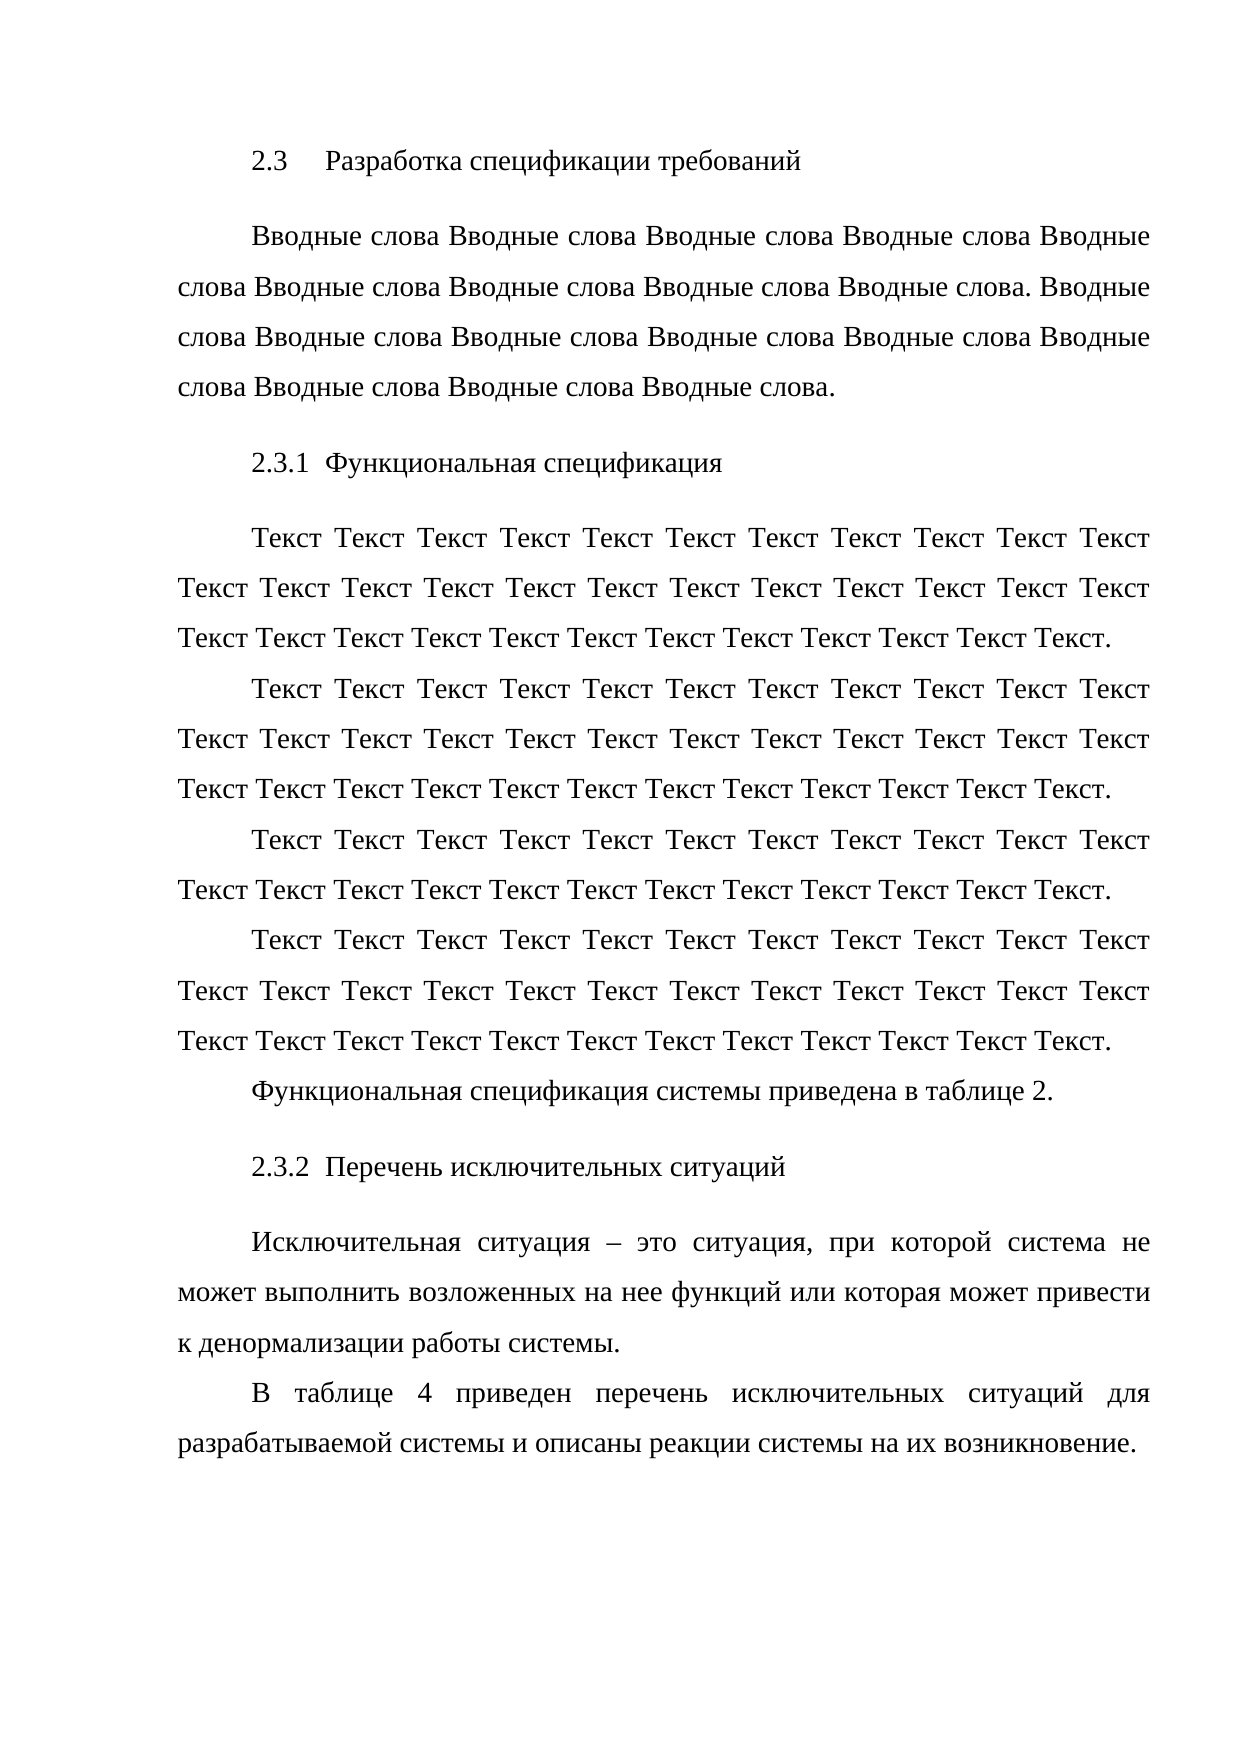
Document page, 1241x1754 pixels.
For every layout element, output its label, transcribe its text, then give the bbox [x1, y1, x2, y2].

text В таблице 4 приведен перечень исключительных ситуаций для разрабатываемой системы и описаны реакции системы на их возникновение. [177, 1375, 1152, 1459]
text Разработка спецификации требований [251, 143, 1152, 177]
text Текст Текст Текст Текст Текст Текст Текст Текст Текст Текст Текст Текст Текст Текст Текст Текст Текст Текст Текст Текст Текст Текст Текст Текст Текст Текст Текст Текст Текст Текст Текст Текст Текст Текст Текст. [177, 671, 1152, 805]
text Текст Текст Текст Текст Текст Текст Текст Текст Текст Текст Текст Текст Текст Текст Текст Текст Текст Текст Текст Текст Текст Текст Текст. [177, 822, 1152, 906]
text Функциональная спецификация [251, 445, 1152, 478]
text Текст Текст Текст Текст Текст Текст Текст Текст Текст Текст Текст Текст Текст Текст Текст Текст Текст Текст Текст Текст Текст Текст Текст Текст Текст Текст Текст Текст Текст Текст Текст Текст Текст Текст Текст. [177, 922, 1152, 1057]
text Функциональная спецификация системы приведена в таблице 2. [177, 1073, 1152, 1107]
text Текст Текст Текст Текст Текст Текст Текст Текст Текст Текст Текст Текст Текст Текст Текст Текст Текст Текст Текст Текст Текст Текст Текст Текст Текст Текст Текст Текст Текст Текст Текст Текст Текст Текст Текст. [177, 520, 1152, 654]
text Исключительная ситуация – это ситуация, при которой система не может выполнить возложенных на нее функций или которая может привести к денормализации работы системы. [177, 1224, 1152, 1358]
text Вводные слова Вводные слова Вводные слова Вводные слова Вводные слова Вводные слова Вводные слова Вводные слова Вводные слова. Вводные слова Вводные слова Вводные слова Вводные слова Вводные слова Вводные слова Вводные слова Вводные слова Вводные слова. [177, 218, 1152, 403]
text Перечень исключительных ситуаций [251, 1149, 1152, 1182]
